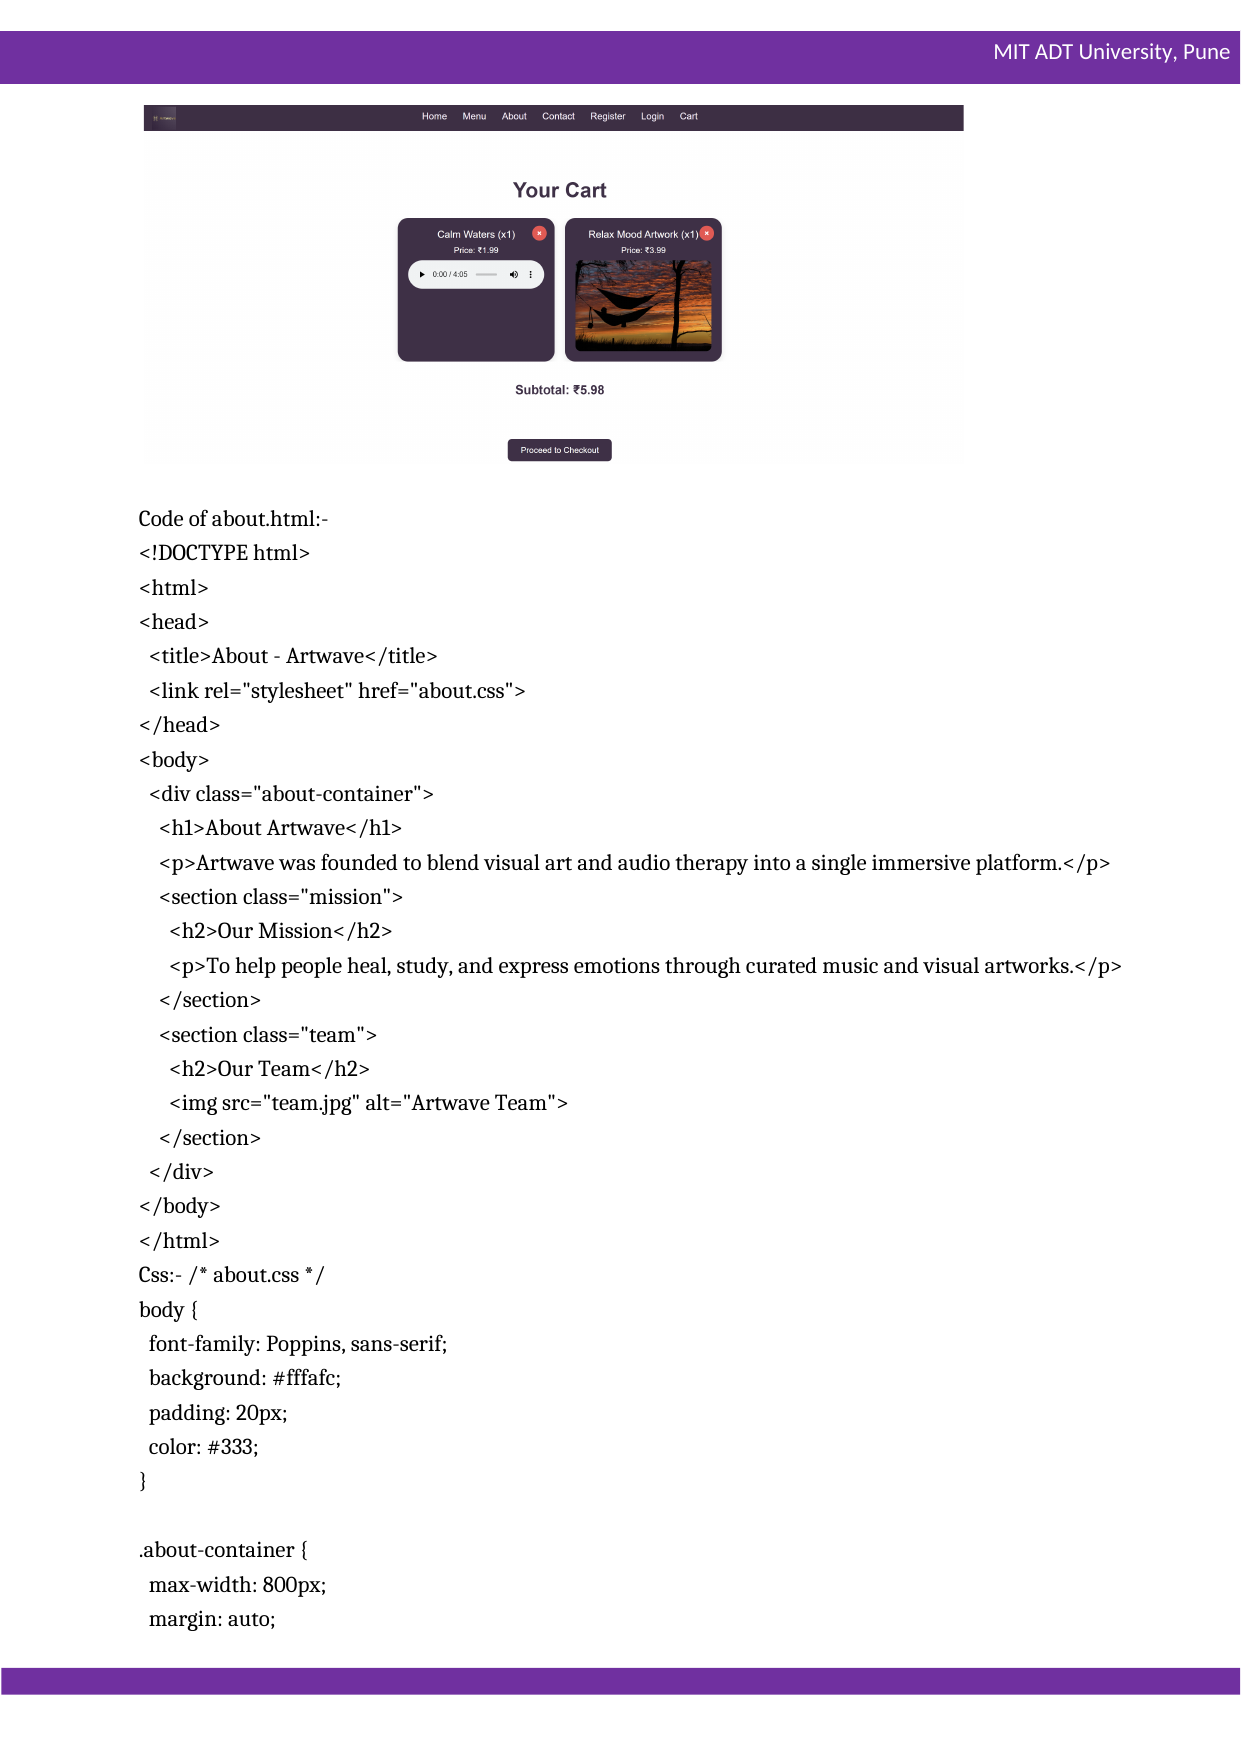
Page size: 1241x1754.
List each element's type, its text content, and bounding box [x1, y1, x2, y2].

text </html> [139, 1228, 1195, 1254]
text <!DOCTYPE html> [139, 540, 1195, 567]
text <link rel="stylesheet" href="about.css"> [139, 678, 1195, 704]
text Code of about.html:- [139, 506, 1195, 532]
text <h2>Our Mission</h2> [139, 918, 1195, 945]
text </head> [139, 712, 1195, 738]
text <body> [139, 746, 1195, 773]
text </section> [139, 1124, 1195, 1151]
text background: #fffafc; [139, 1365, 1195, 1392]
text </div> [139, 1159, 1195, 1185]
picture [143, 105, 964, 464]
text Css:- /* about.css */ [139, 1262, 1195, 1288]
text <section class="mission"> [139, 884, 1195, 910]
text .about-container { [139, 1537, 1195, 1563]
text max-width: 800px; [139, 1571, 1195, 1598]
text <html> [139, 574, 1195, 601]
text <section class="team"> [139, 1021, 1195, 1048]
text <p>Artwave was founded to blend visual art and audio therapy into a single immersive platform.</p> [139, 849, 1195, 876]
text <p>To help people heal, study, and express emotions through curated music and visual artworks.</p> [139, 953, 1195, 979]
text body { [139, 1296, 1195, 1323]
text padding: 20px; [139, 1399, 1195, 1426]
text <img src="team.jpg" alt="Artwave Team"> [139, 1090, 1195, 1117]
text } [139, 1468, 1195, 1495]
text font-family: Poppins, sans-serif; [139, 1331, 1195, 1357]
text </body> [139, 1193, 1195, 1220]
text <h2>Our Team</h2> [139, 1056, 1195, 1082]
text color: #333; [139, 1434, 1195, 1460]
text <title>About - Artwave</title> [139, 643, 1195, 670]
text </section> [139, 987, 1195, 1013]
text <h1>About Artwave</h1> [139, 815, 1195, 842]
text <head> [139, 609, 1195, 635]
text margin: auto; [139, 1606, 1195, 1632]
text <div class="about-container"> [139, 781, 1195, 807]
